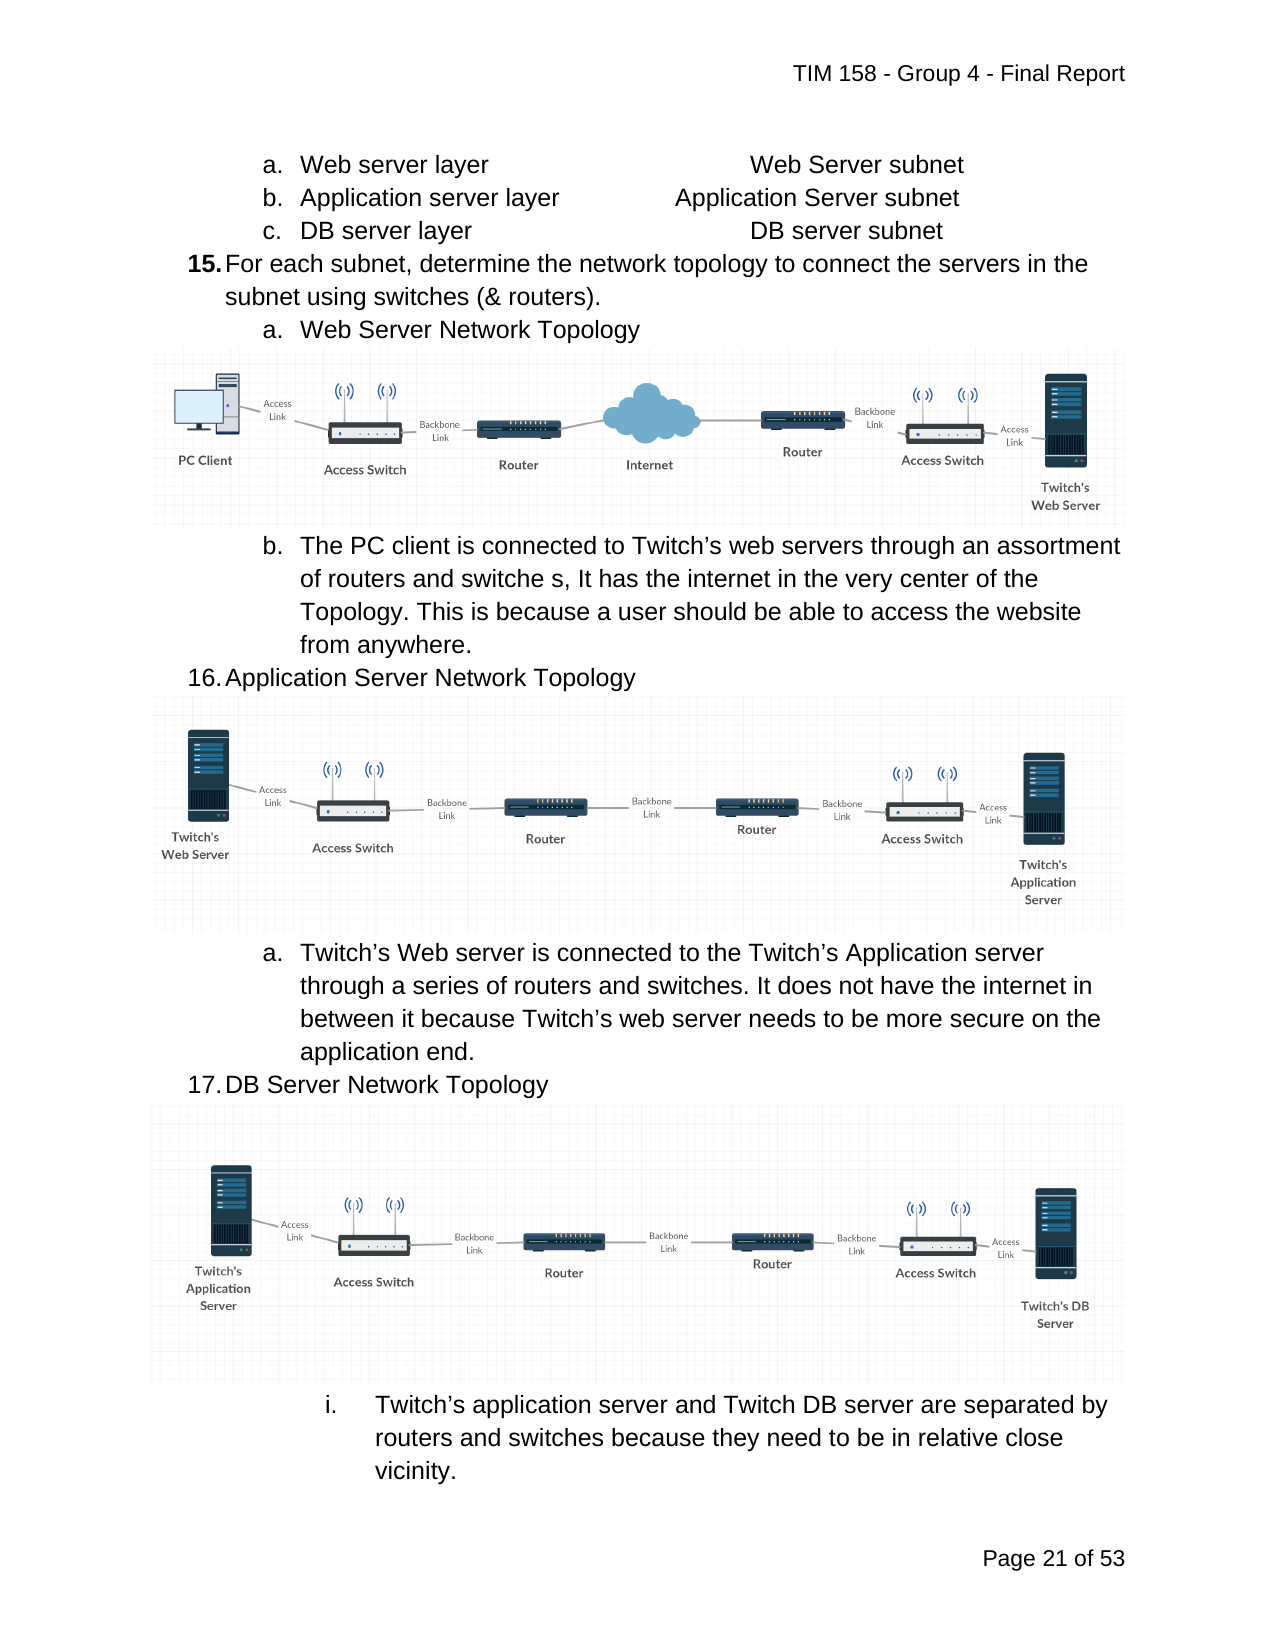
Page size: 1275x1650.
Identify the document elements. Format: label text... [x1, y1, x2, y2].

list Twitch’s Web server is connected to the Twitch’s Application server through a series of routers and switches. It does not have the internet in between it because Twitch’s web server needs to be more secure on the application end. [262, 938, 1125, 1065]
picture [150, 696, 1125, 934]
list Web Server Network Topology [262, 315, 1125, 344]
list The PC client is connected to Twitch’s web servers through an assortment of routers and switche s, It has the internet in the very center of the Topology. This is because a user should be able to access the website from anywhere. [262, 531, 1125, 659]
picture [150, 348, 1125, 528]
list DB Server Network Topology [187, 1070, 1125, 1098]
picture [150, 1102, 1125, 1386]
list For each subnet, determine the network topology to connect the servers in the subnet using switches (& routers). [187, 249, 1125, 311]
list Web server layer Web Server subnet [262, 150, 1125, 179]
list Twitch’s application server and Twitch DB server are separated by routers and switches because they need to be in relative close vicinity. [337, 1390, 1125, 1485]
list Application server layer Application Server subnet [262, 183, 1125, 212]
list Application Server Network Topology [187, 663, 1125, 692]
list DB server layer DB server subnet [262, 216, 1125, 245]
